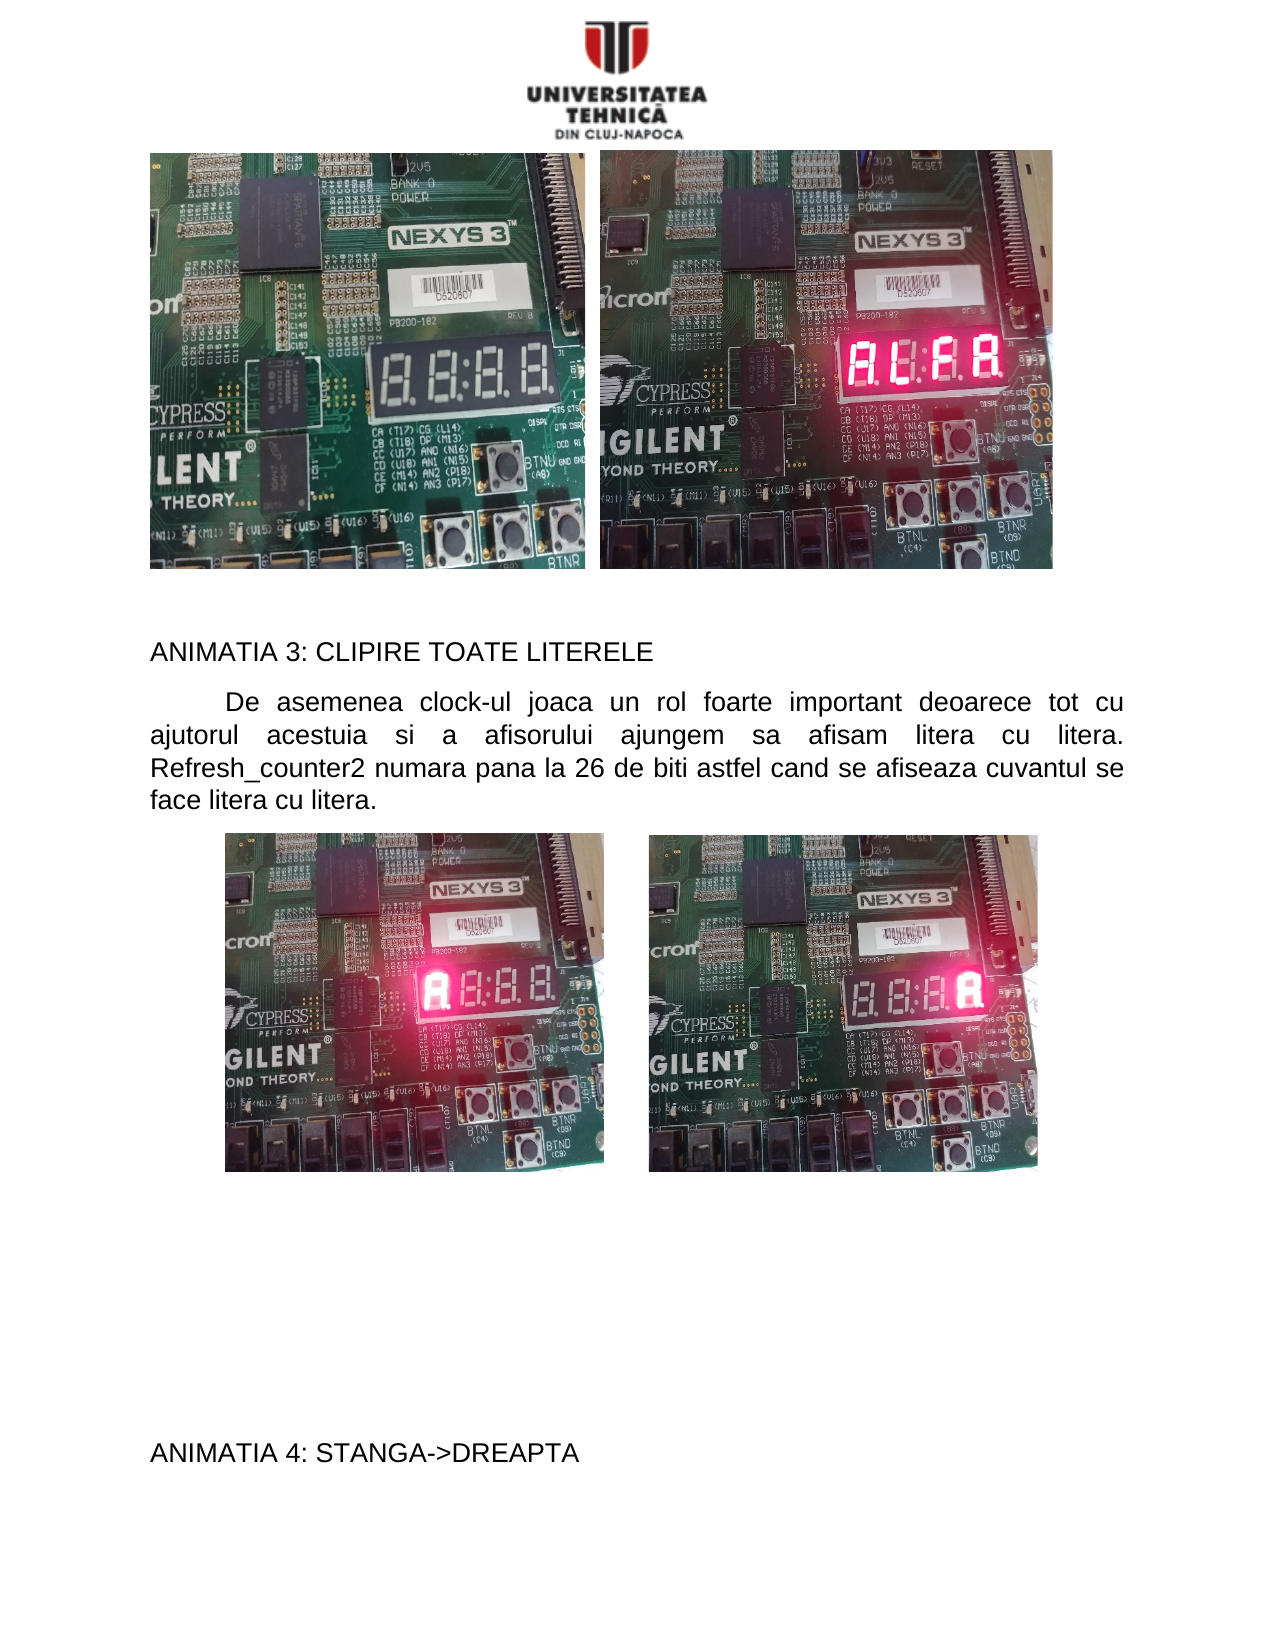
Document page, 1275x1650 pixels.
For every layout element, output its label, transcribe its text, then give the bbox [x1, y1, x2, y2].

text ANIMATIA 3: CLIPIRE TOATE LITERELE [150, 636, 1125, 668]
picture [501, 12, 1053, 569]
picture [225, 833, 604, 1172]
text ANIMATIA 4: STANGA->DREAPTA [150, 1437, 1125, 1468]
text De asemenea clock-ul joaca un rol foarte important deoarece tot cu ajutorul acestuia si a afisorului ajungem sa afisam litera cu litera. Refresh_counter2 numara pana la 26 de biti astfel cand se afiseaza cuvantul se face litera cu litera. [150, 686, 1125, 816]
picture [150, 153, 586, 569]
picture [648, 835, 1038, 1172]
